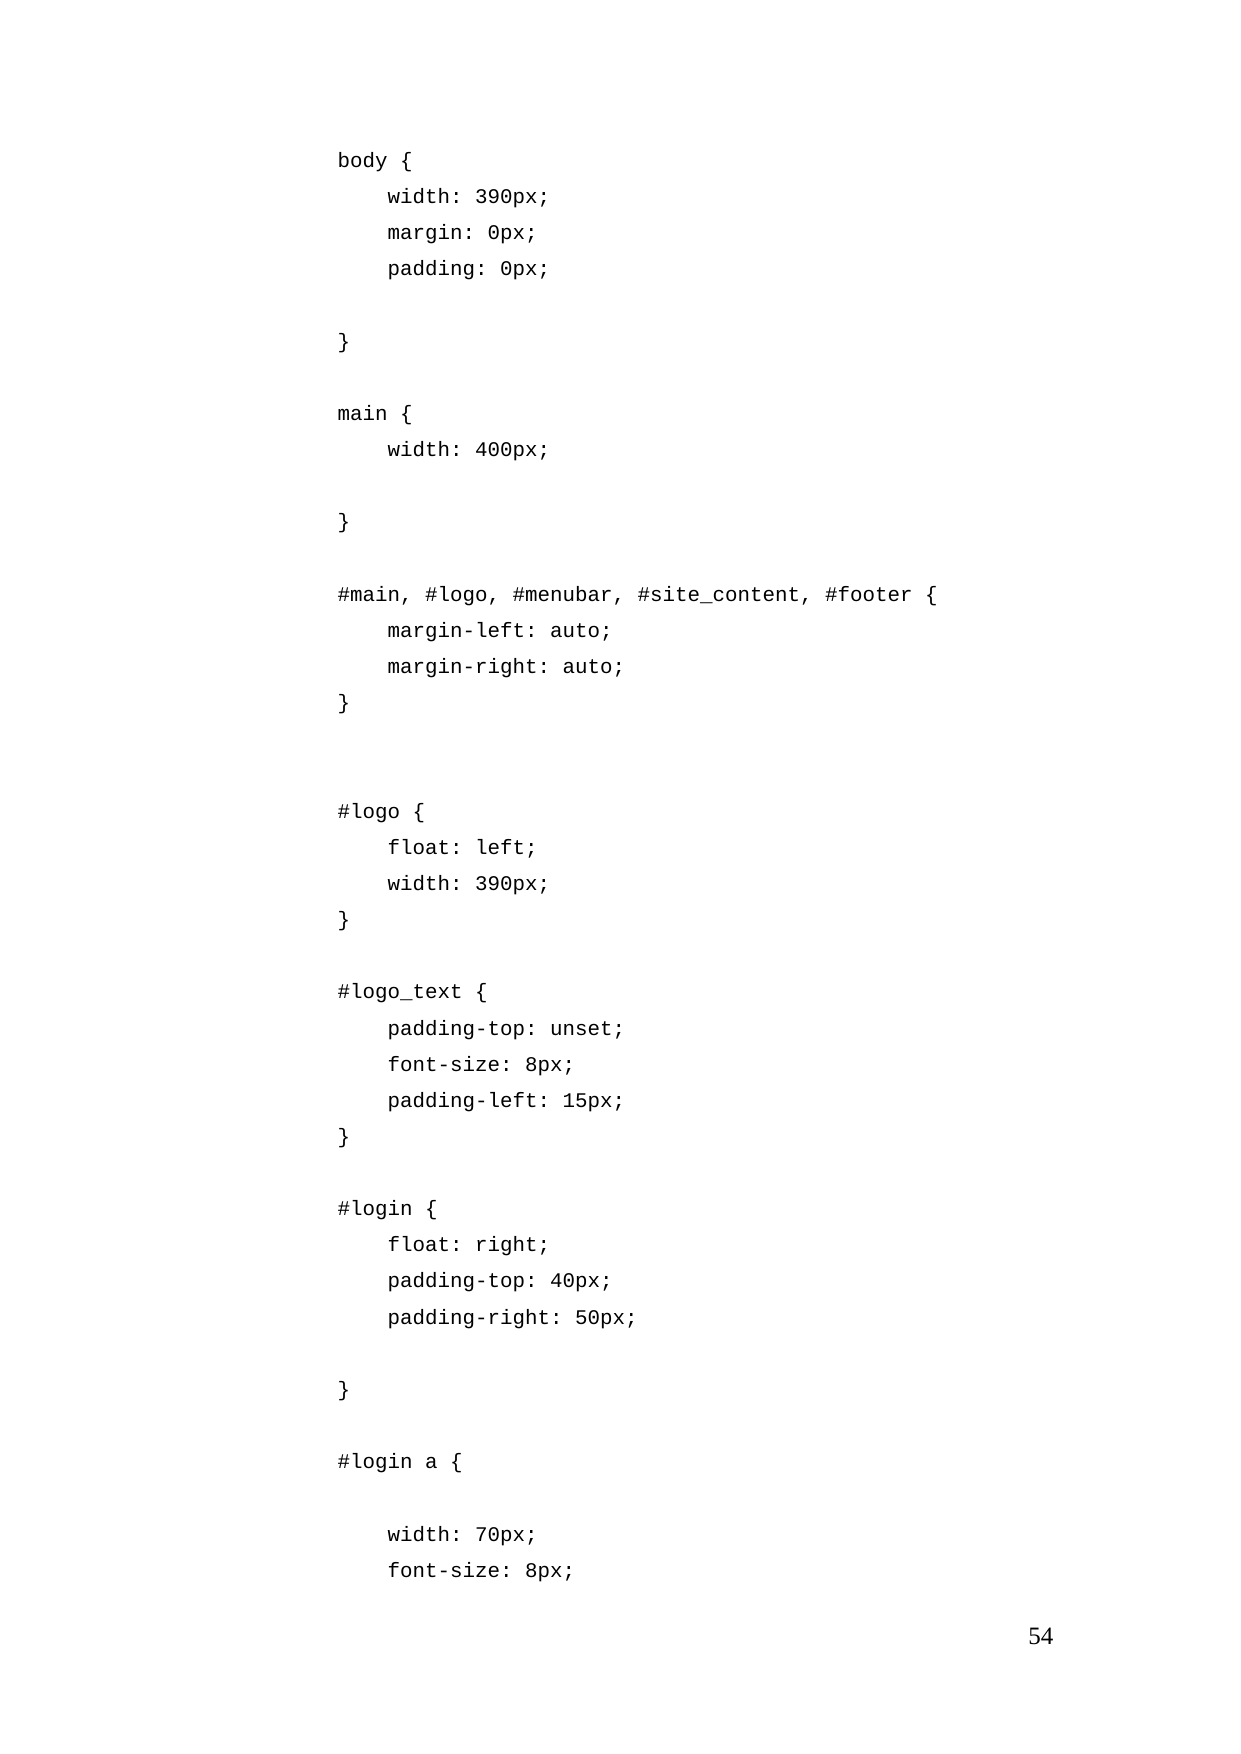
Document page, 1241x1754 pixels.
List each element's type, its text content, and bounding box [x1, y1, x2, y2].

text main { [187, 403, 1053, 427]
text margin-left: auto; [187, 620, 1053, 643]
text body { [187, 150, 1053, 174]
text } [187, 331, 1053, 354]
text #login { [187, 1198, 1053, 1222]
text } [187, 909, 1053, 933]
text #logo { [187, 801, 1053, 824]
text font-size: 8px; [187, 1560, 1053, 1583]
text margin-right: auto; [187, 656, 1053, 680]
text font-size: 8px; [187, 1054, 1053, 1077]
text width: 70px; [187, 1523, 1053, 1547]
text } [187, 511, 1053, 535]
text } [187, 1126, 1053, 1149]
text #logo_text { [187, 981, 1053, 1005]
text padding-top: 40px; [187, 1271, 1053, 1294]
text padding: 0px; [187, 258, 1053, 282]
text width: 400px; [187, 439, 1053, 463]
text } [187, 692, 1053, 716]
text width: 390px; [187, 873, 1053, 897]
text #login a { [187, 1451, 1053, 1475]
text float: right; [187, 1234, 1053, 1258]
text } [187, 1379, 1053, 1403]
text width: 390px; [187, 186, 1053, 210]
text #main, #logo, #menubar, #site_content, #footer { [187, 584, 1053, 607]
text margin: 0px; [187, 222, 1053, 246]
text float: left; [187, 837, 1053, 860]
text padding-top: unset; [187, 1017, 1053, 1041]
text padding-left: 15px; [187, 1090, 1053, 1113]
text padding-right: 50px; [187, 1307, 1053, 1330]
